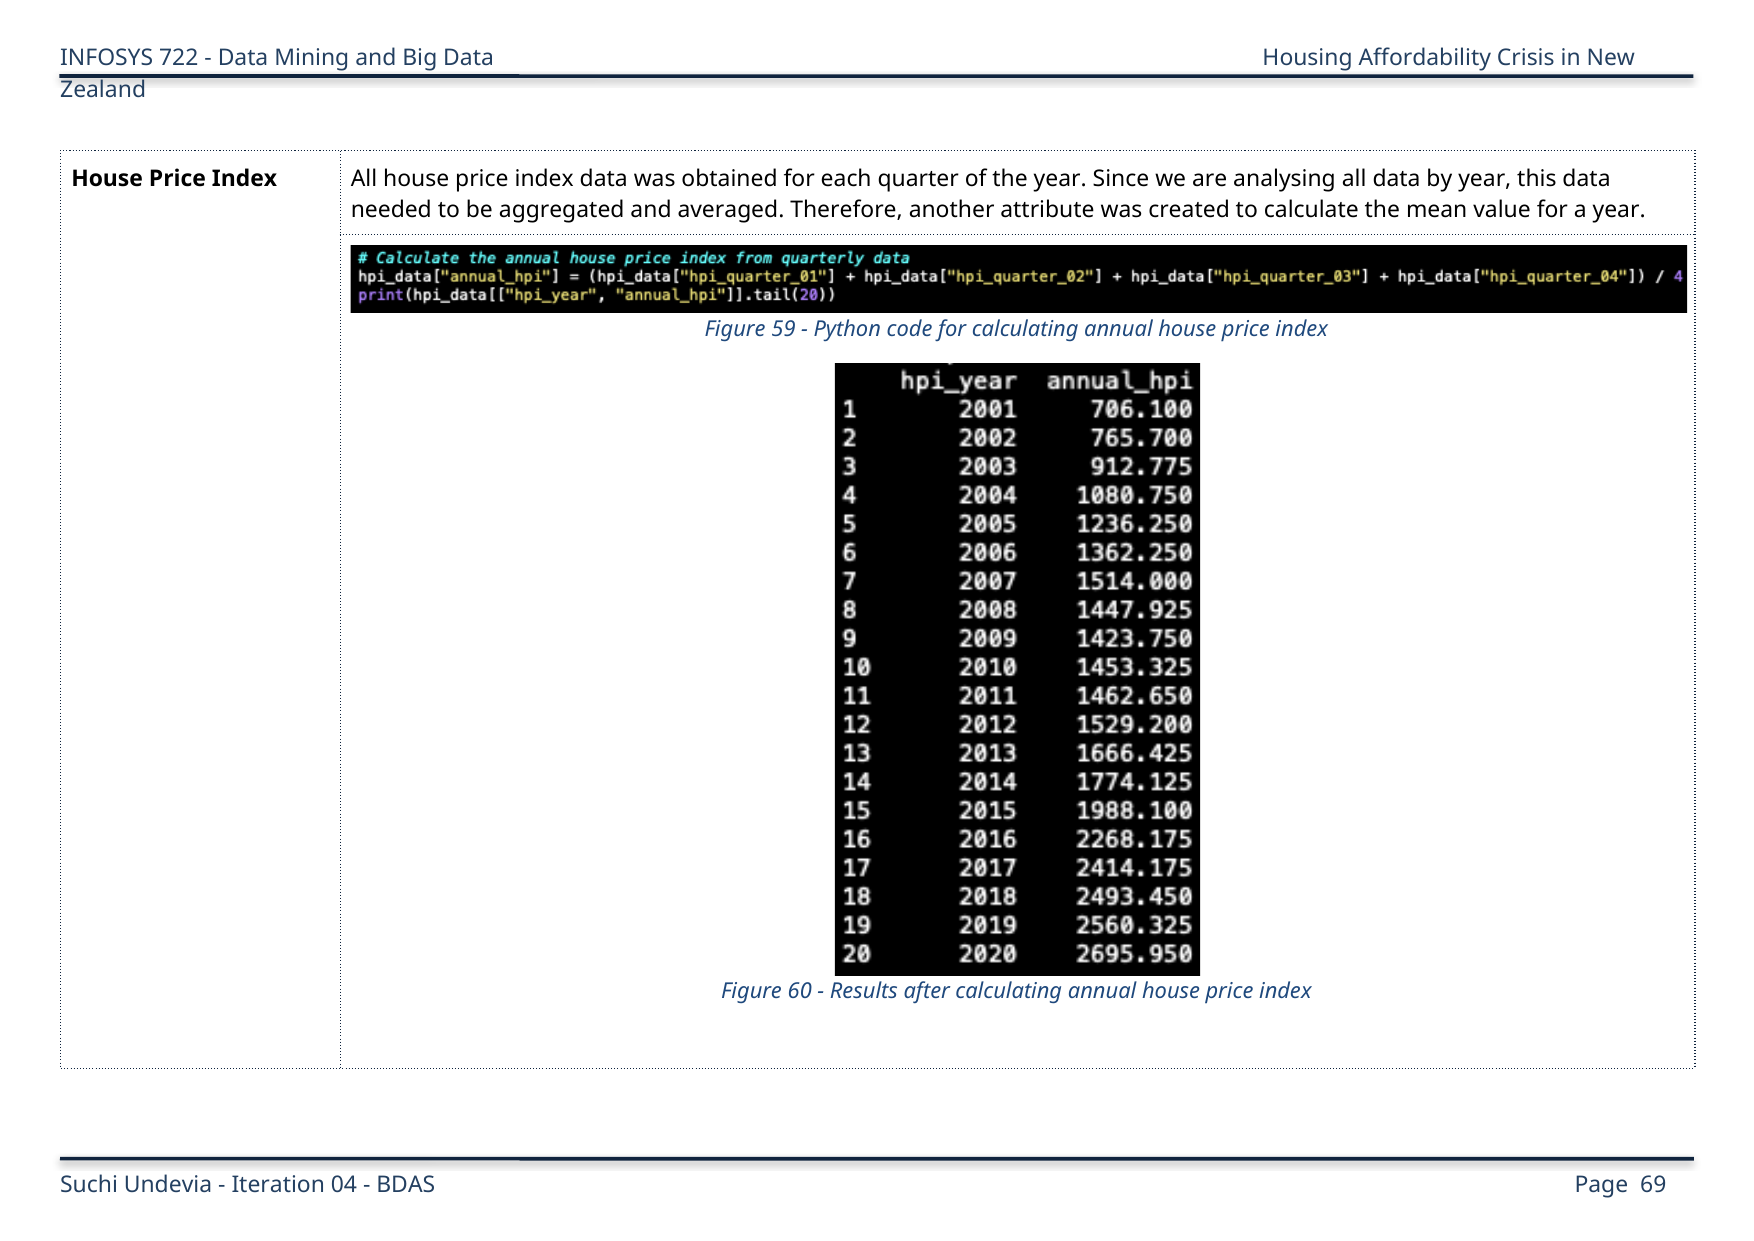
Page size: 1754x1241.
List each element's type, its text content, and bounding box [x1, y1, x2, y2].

picture [350, 245, 1688, 313]
table_cell All house price index data was obtained for each quarter of the year. Since we are analysing all data by year, this data needed to be aggregated and averaged. Therefore, another attribute was created to calculate the mean value for a year. [340, 150, 1695, 234]
table_cell House Price Index [61, 150, 340, 1067]
picture [834, 363, 1201, 976]
table_cell Figure 59 - Python code for calculating annual house price index Figure 60 - Results after calculating annual house price index [340, 234, 1695, 1067]
